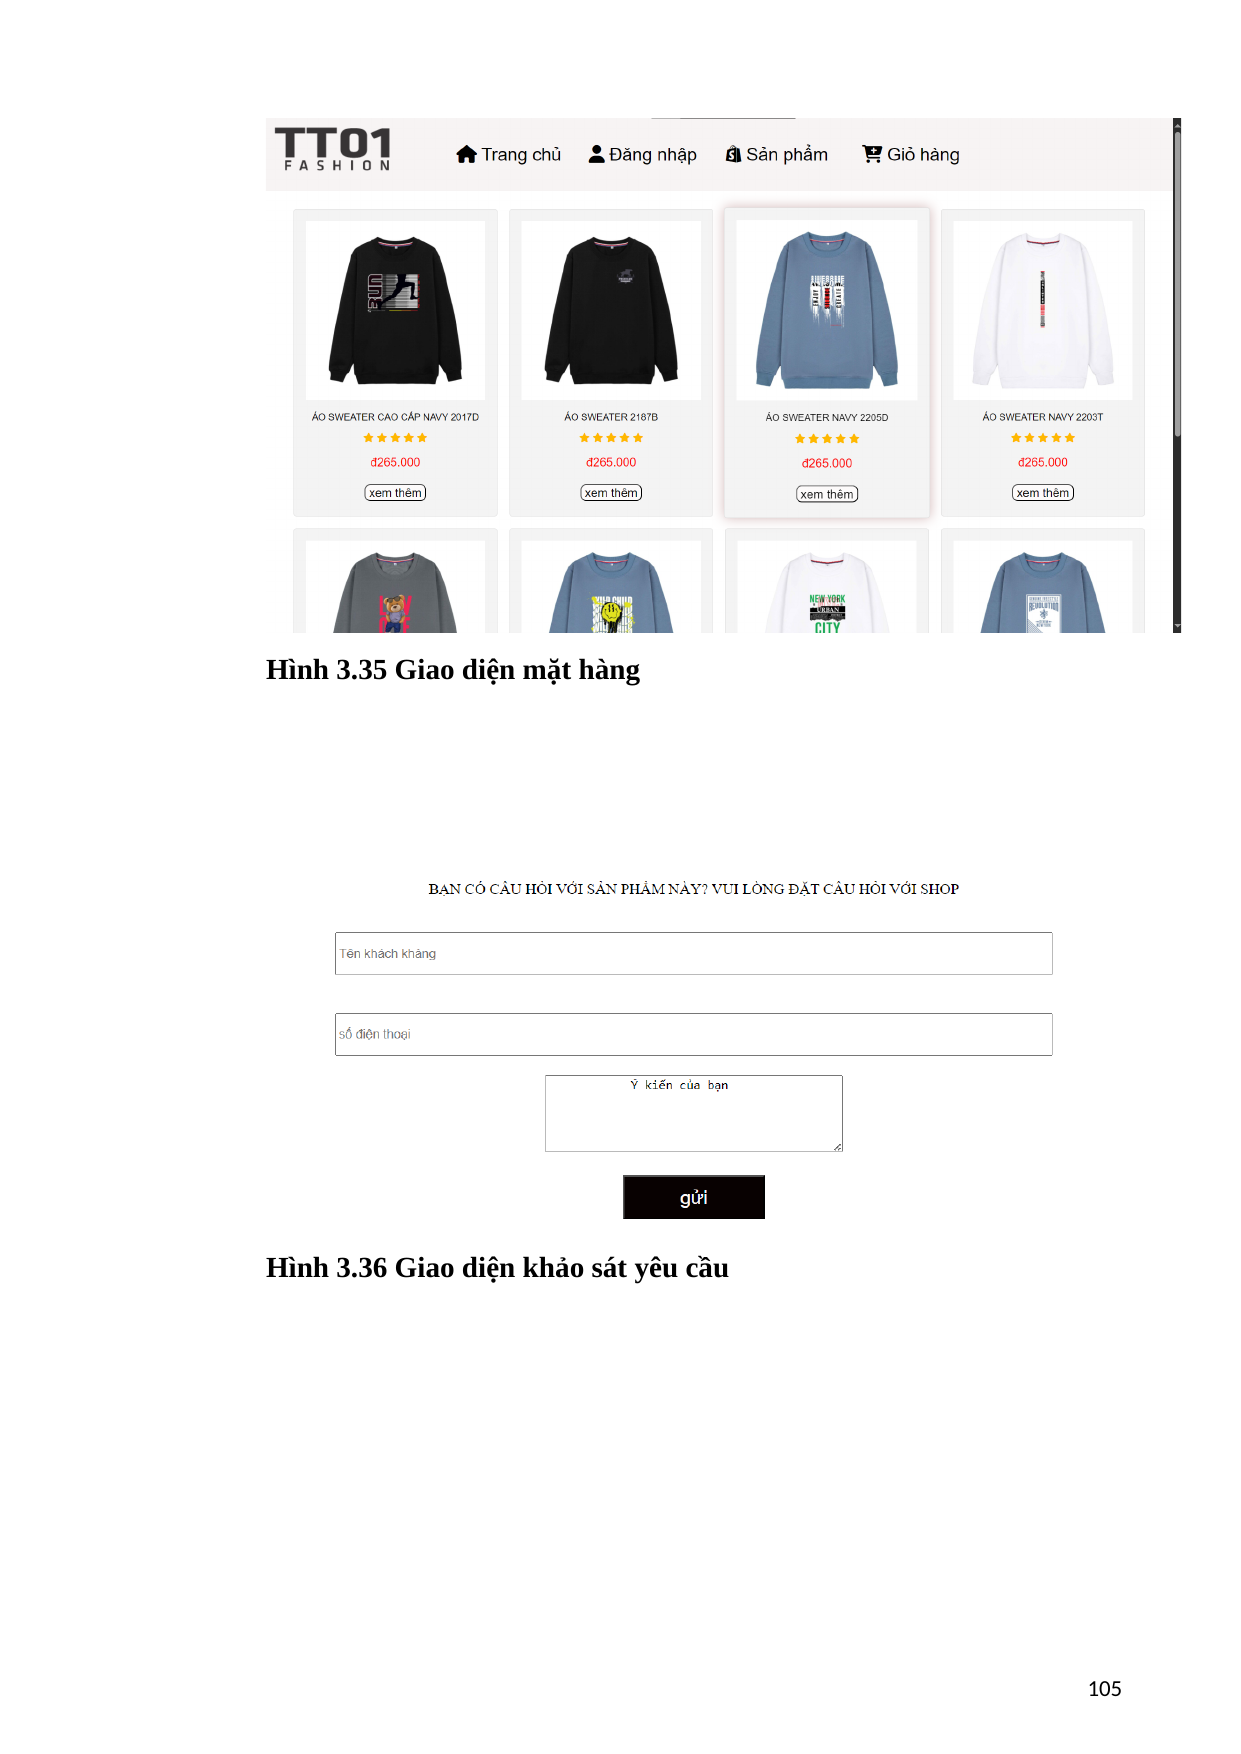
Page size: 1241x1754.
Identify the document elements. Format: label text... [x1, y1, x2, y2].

text Hình 3.36 Giao diện khảo sát yêu cầu [251, 1250, 1122, 1283]
picture [265, 840, 1182, 1231]
picture [265, 118, 1182, 633]
text Hình 3.35 Giao diện mặt hàng [251, 652, 1122, 685]
